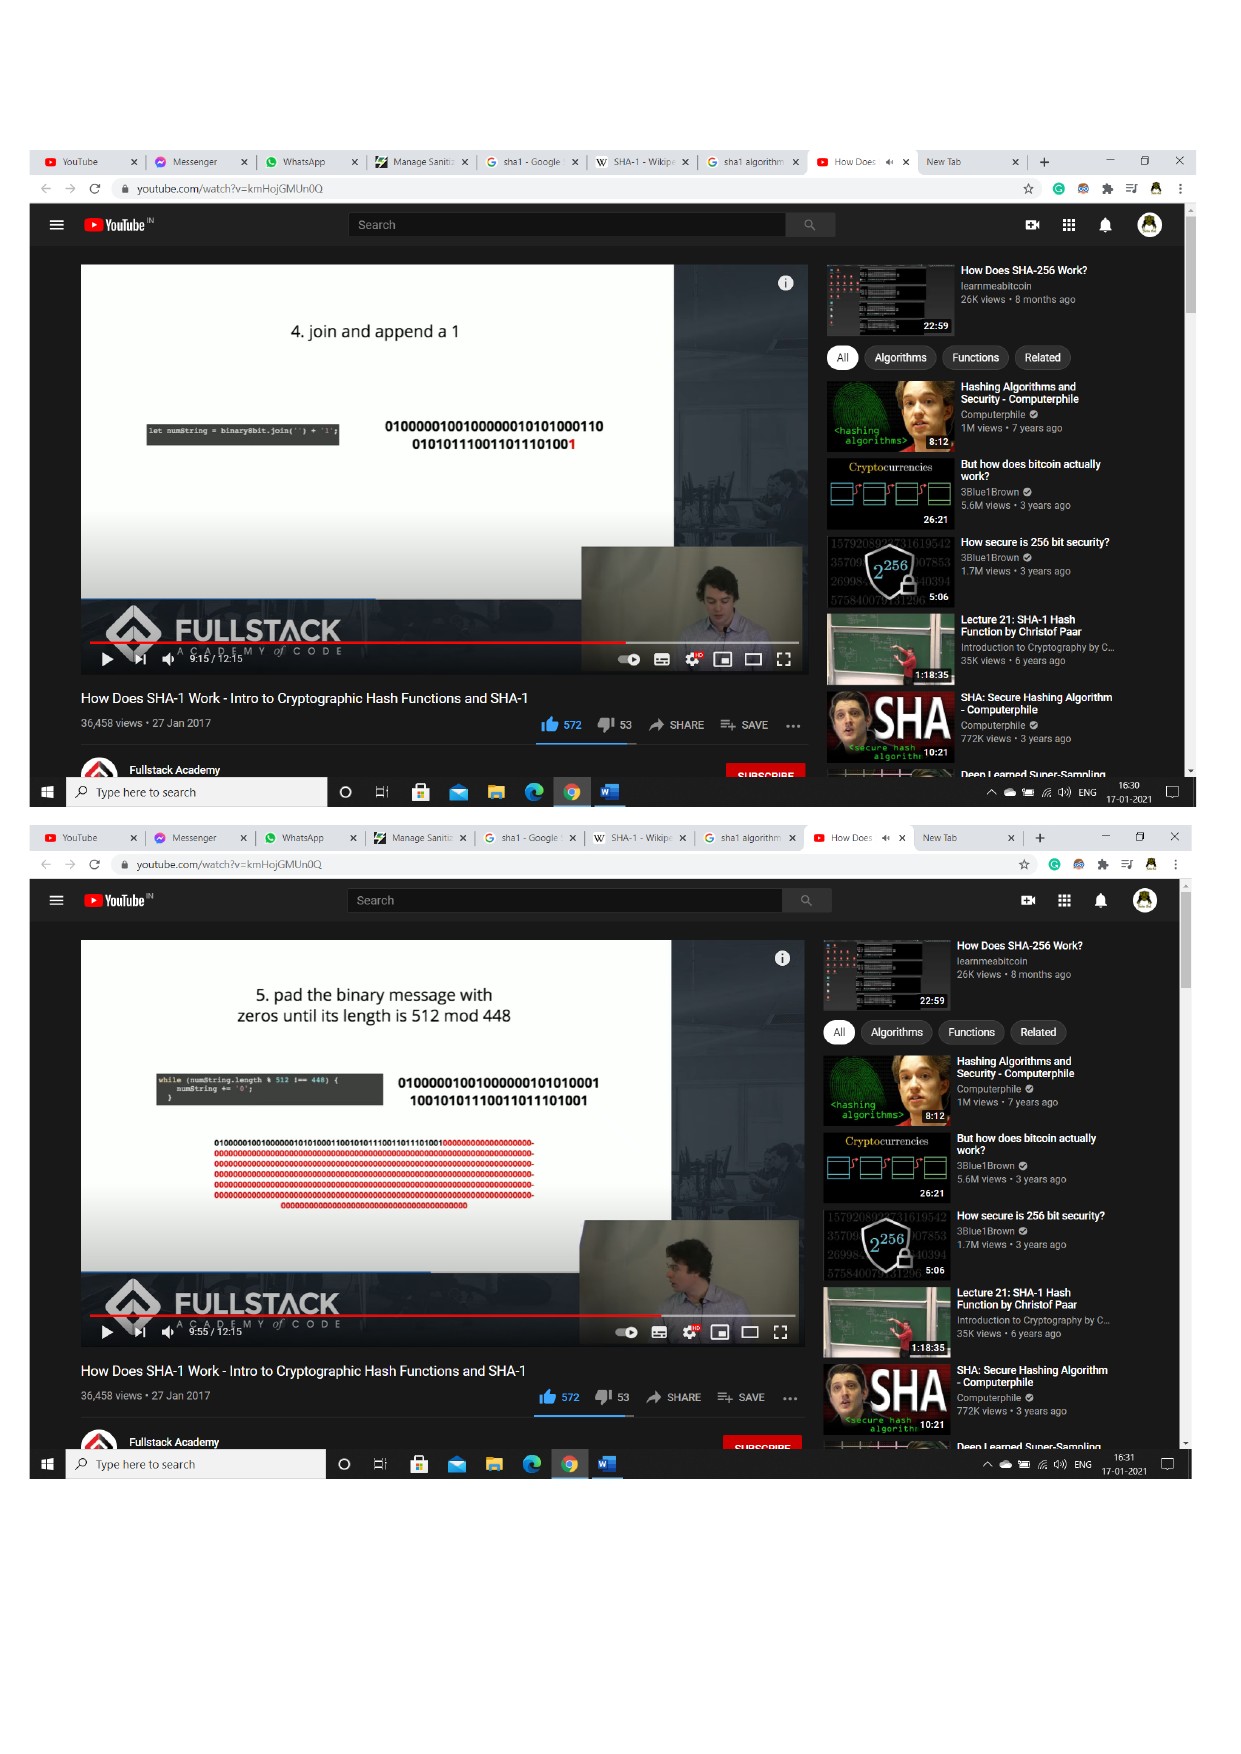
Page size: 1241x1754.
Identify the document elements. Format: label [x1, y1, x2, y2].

picture [29, 825, 1192, 1479]
picture [29, 150, 1197, 807]
